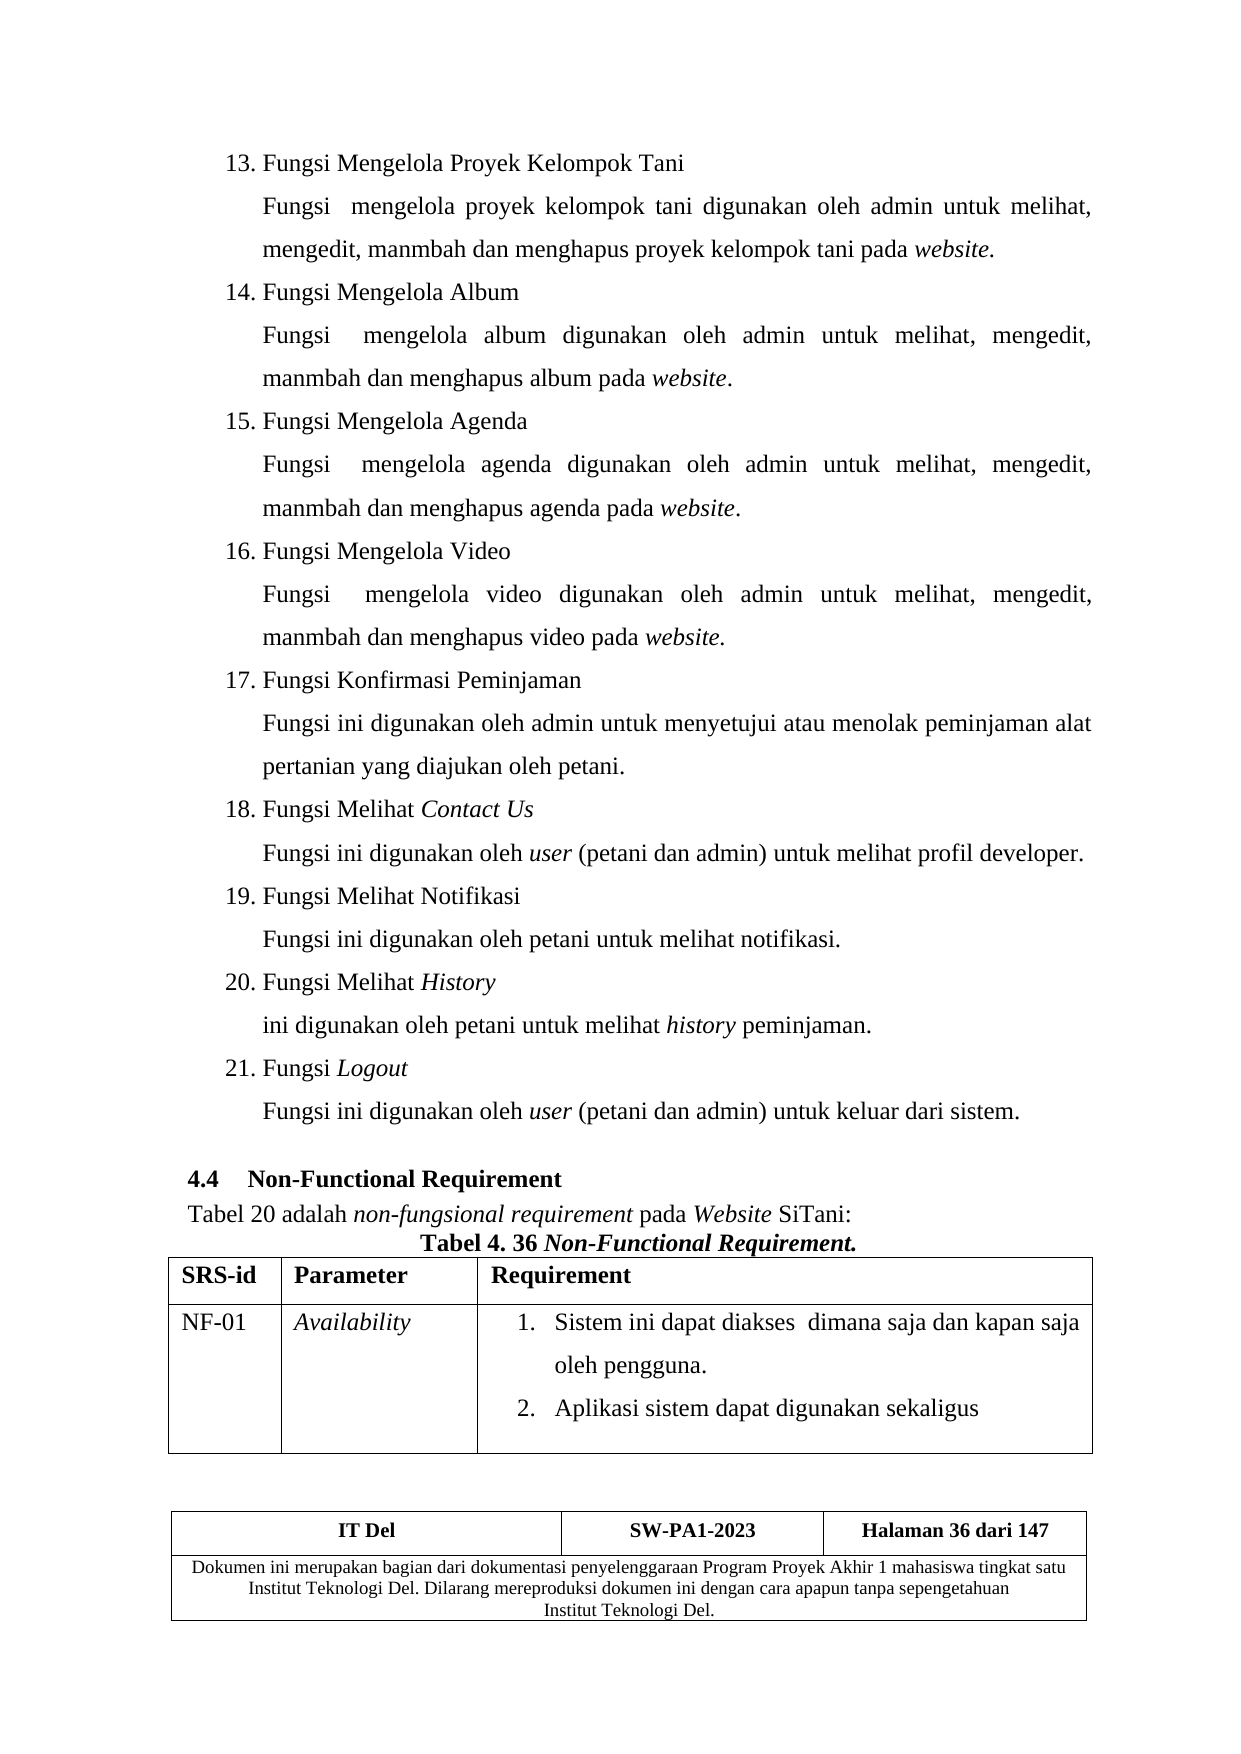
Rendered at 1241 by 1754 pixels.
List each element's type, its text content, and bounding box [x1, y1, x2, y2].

list Fungsi Melihat Notifikasi [225, 881, 1092, 909]
list Fungsi ini digunakan oleh user (petani dan admin) untuk keluar dari sistem. [262, 1096, 1092, 1125]
table_header Requirement [478, 1258, 1092, 1304]
table_header Parameter [282, 1258, 477, 1304]
text Tabel 20 adalah non-fungsional requirement pada Website SiTani: [187, 1199, 1092, 1228]
table_cell Availability [282, 1305, 477, 1453]
list Fungsi Mengelola Album [225, 277, 1092, 306]
list Fungsi Logout [225, 1053, 1092, 1082]
text Tabel 4. 36 Non-Functional Requirement. [187, 1228, 1092, 1257]
table_header SRS-id [169, 1258, 281, 1304]
list Fungsi mengelola video digunakan oleh admin untuk melihat, mengedit, manmbah dan menghapus video pada website. [262, 579, 1092, 651]
list Fungsi Mengelola Video [225, 536, 1092, 564]
text Fungsi ini digunakan oleh petani untuk melihat notifikasi. [262, 924, 1092, 953]
list Fungsi mengelola proyek kelompok tani digunakan oleh admin untuk melihat, mengedit, manmbah dan menghapus proyek kelompok tani pada website. [262, 191, 1092, 263]
list Fungsi Mengelola Agenda [225, 406, 1092, 435]
list Fungsi Melihat Contact Us [225, 794, 1092, 823]
list Fungsi mengelola album digunakan oleh admin untuk melihat, mengedit, manmbah dan menghapus album pada website. [262, 320, 1092, 392]
list Fungsi Mengelola Proyek Kelompok Tani [225, 148, 1092, 176]
table_cell NF-01 [169, 1305, 281, 1453]
list Fungsi mengelola agenda digunakan oleh admin untuk melihat, mengedit, manmbah dan menghapus agenda pada website. [262, 449, 1092, 521]
text ini digunakan oleh petani untuk melihat history peminjaman. [262, 1010, 1092, 1039]
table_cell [478, 1305, 1092, 1453]
list Fungsi ini digunakan oleh user (petani dan admin) untuk melihat profil developer. [262, 838, 1092, 866]
list Fungsi ini digunakan oleh admin untuk menyetujui atau menolak peminjaman alat pertanian yang diajukan oleh petani. [262, 708, 1092, 780]
list Fungsi Melihat History [225, 967, 1092, 996]
list Fungsi Konfirmasi Peminjaman [225, 665, 1092, 694]
subtitle Non-Functional Requirement [187, 1164, 1092, 1193]
